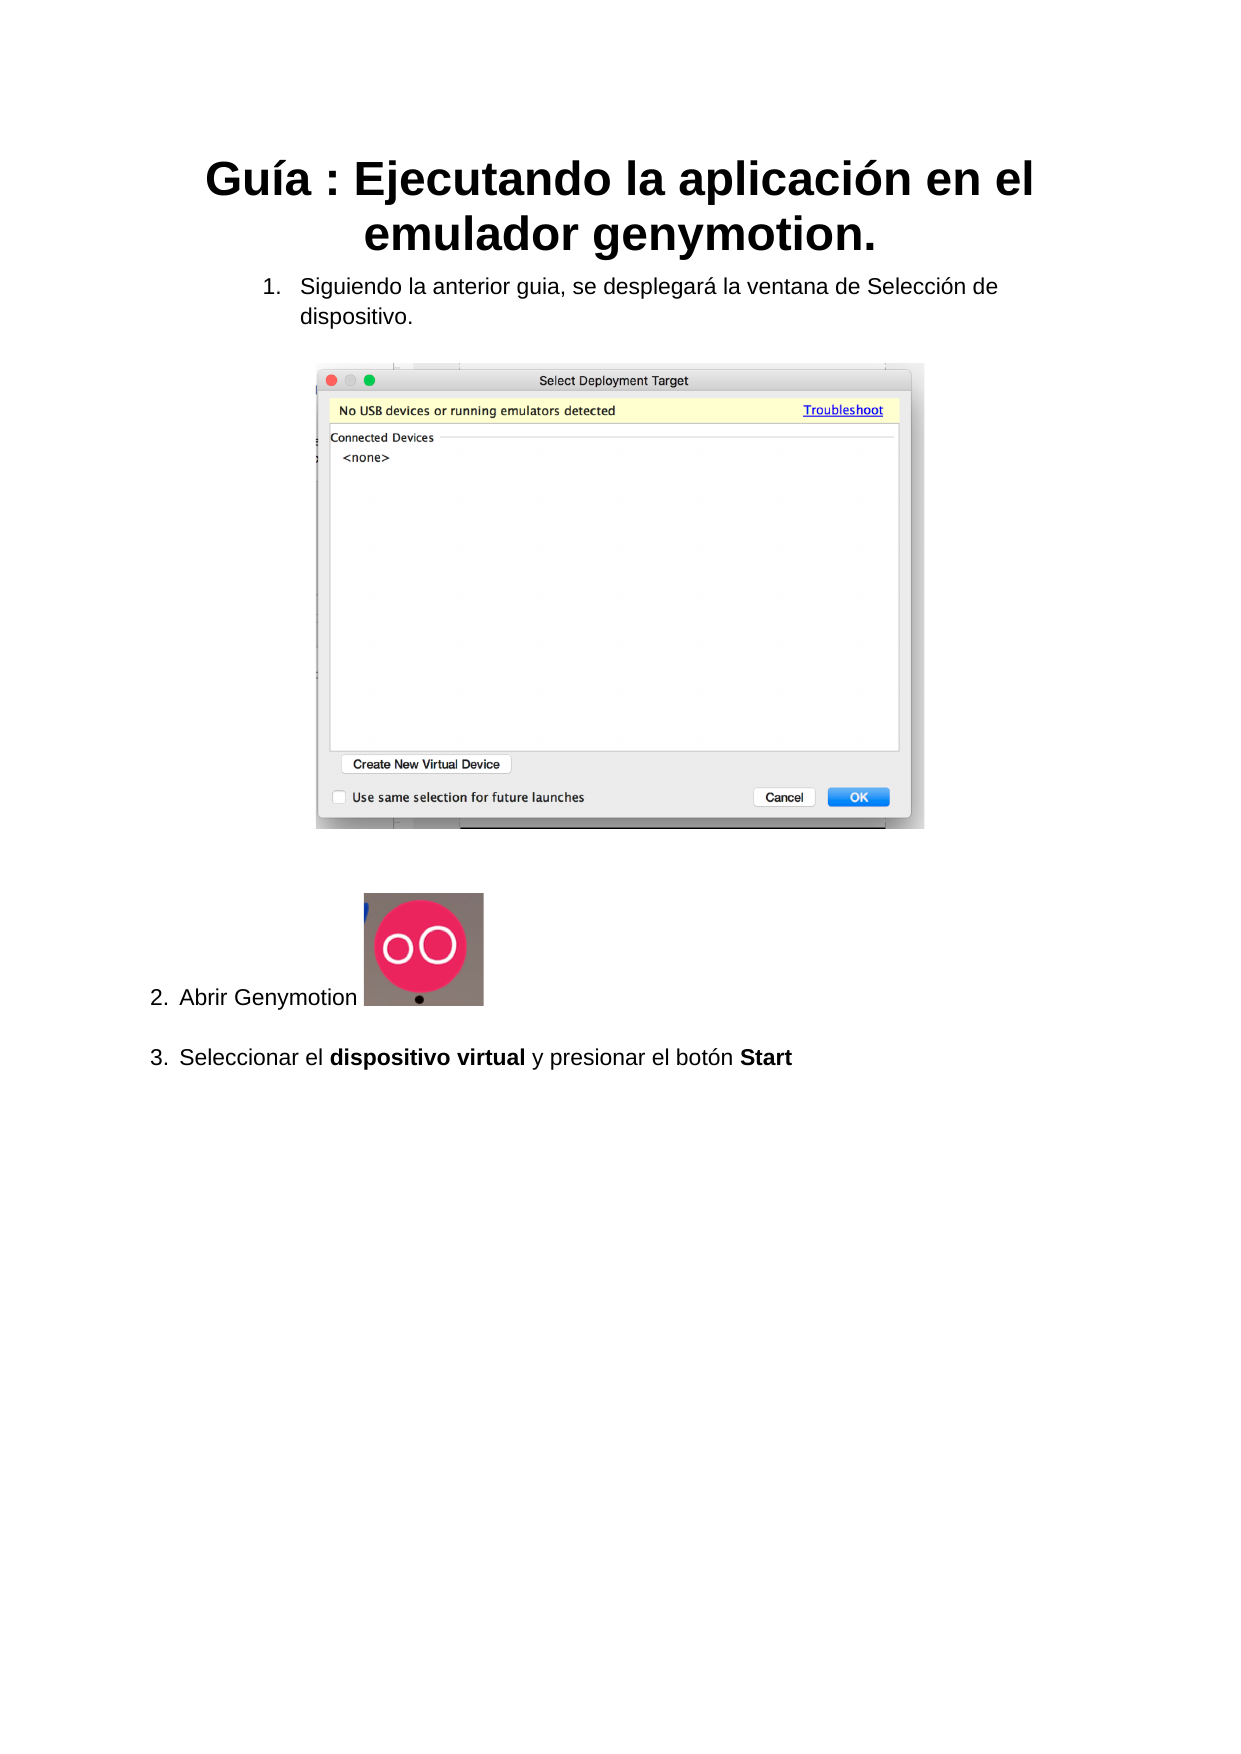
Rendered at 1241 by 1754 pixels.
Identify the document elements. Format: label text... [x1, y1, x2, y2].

text 1. Siguiendo la anterior guia, se desplegará la ventana de Selección de dispositivo. [262, 273, 1090, 329]
text 3. Seleccionar el dispositivo virtual y presionar el botón Start [150, 1044, 1090, 1070]
text 2. Abrir Genymotion [150, 893, 1090, 1010]
picture [363, 893, 484, 1006]
picture [315, 363, 925, 829]
subtitle Guía : Ejecutando la aplicación en el emulador genymotion. [150, 150, 1090, 260]
